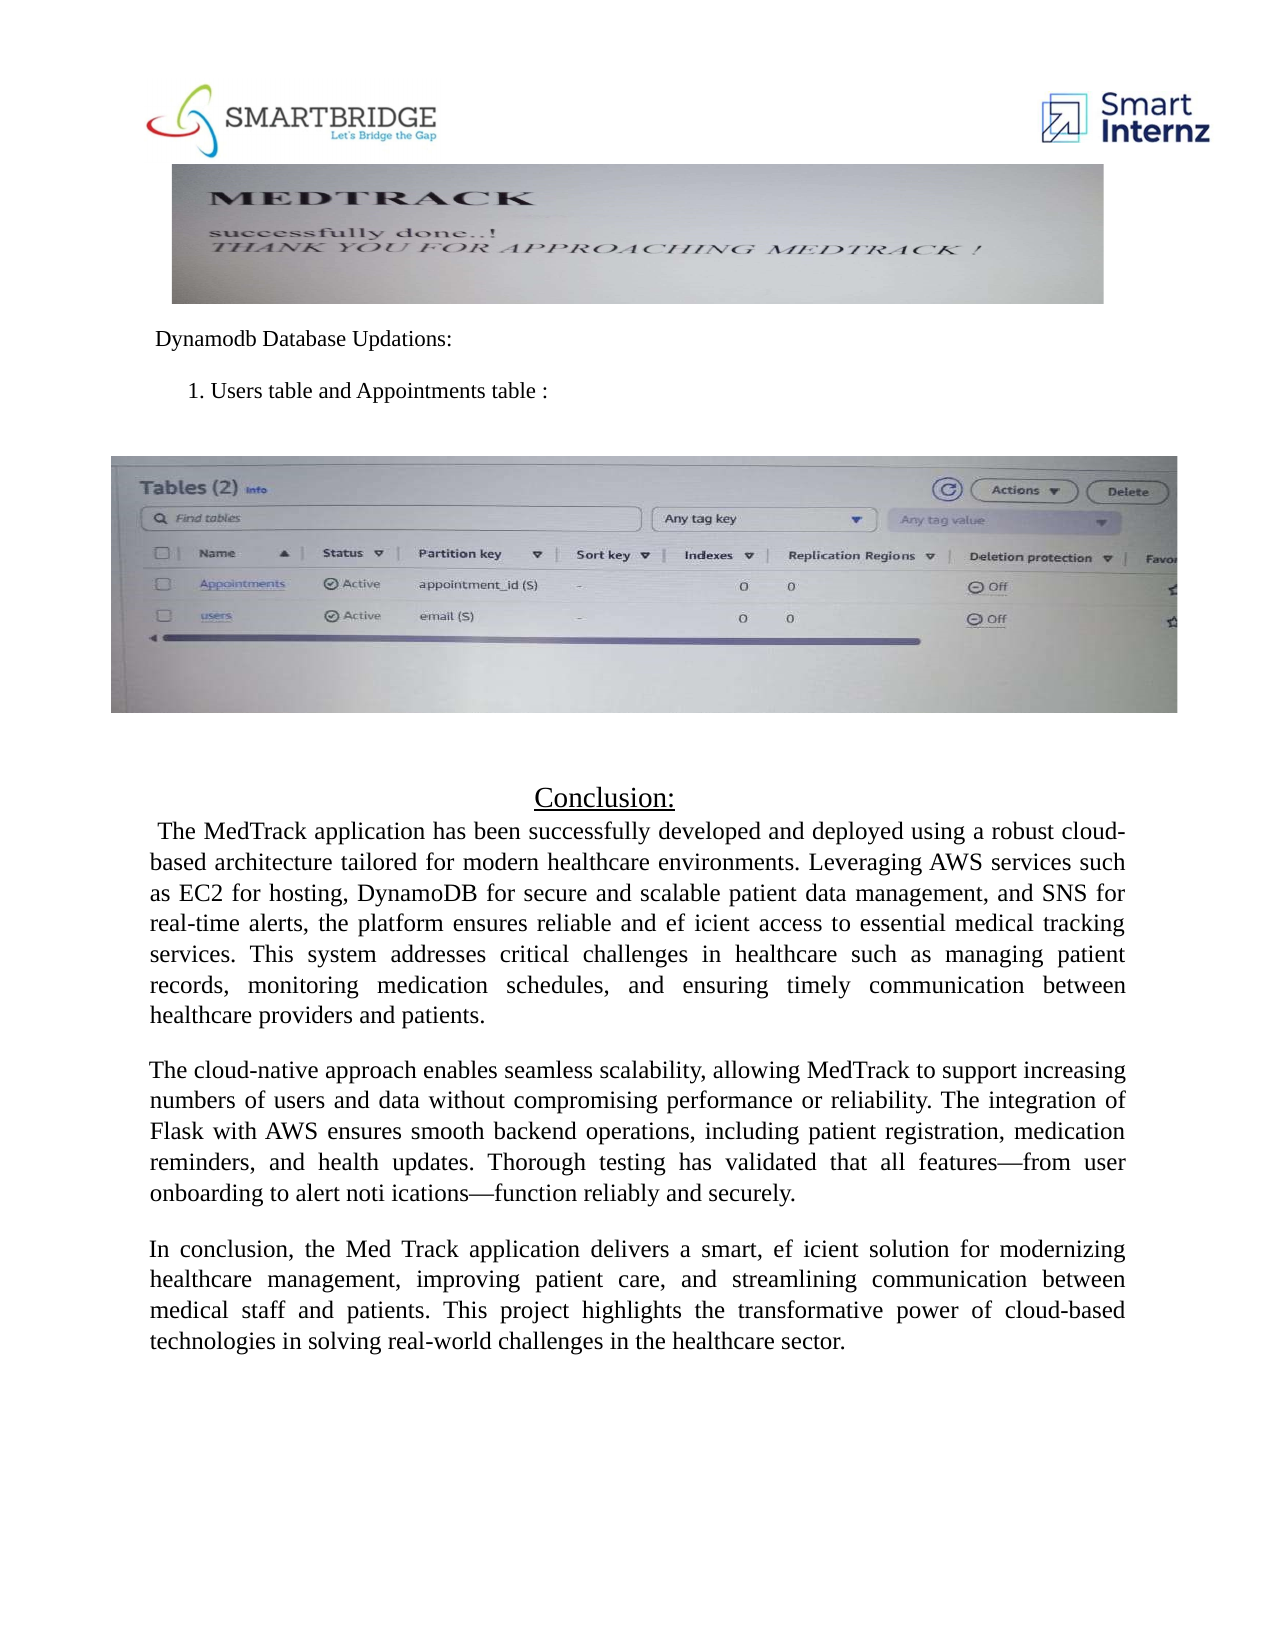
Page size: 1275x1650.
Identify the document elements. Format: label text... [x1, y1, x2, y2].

text The MedTrack application has been successfully developed and deployed using a robust cloud-based architecture tailored for modern healthcare environments. Leveraging AWS services such as EC2 for hosting, DynamoDB for secure and scalable patient data management, and SNS for real-time alerts, the platform ensures reliable and ef icient access to essential medical tracking services. This system addresses critical challenges in healthcare such as managing patient records, monitoring medication schedules, and ensuring timely communication between healthcare providers and patients. [148, 816, 1127, 1029]
text In conclusion, the Med Track application delivers a smart, ef icient solution for modernizing healthcare management, improving patient care, and streamlining communication between medical staff and patients. This project highlights the transformative power of cloud-based technologies in solving real-world challenges in the healthcare sector. [148, 1234, 1127, 1354]
picture [1037, 91, 1215, 143]
text The cloud-native approach enables seamless scalability, allowing MedTrack to support increasing numbers of users and data without compromising performance or reliability. The integration of Flask with AWS ensures smooth backend operations, including patient registration, medication reminders, and health updates. Thorough testing has validated that all features—from user onboarding to alert noti ications—function reliably and securely. [148, 1055, 1127, 1207]
text 1. Users table and Appointments table : [187, 377, 1257, 403]
picture [111, 456, 1178, 713]
picture [171, 164, 1104, 304]
picture [143, 78, 441, 163]
text Dynamodb Database Updations: [150, 325, 1257, 351]
text Conclusion: [459, 780, 1257, 813]
